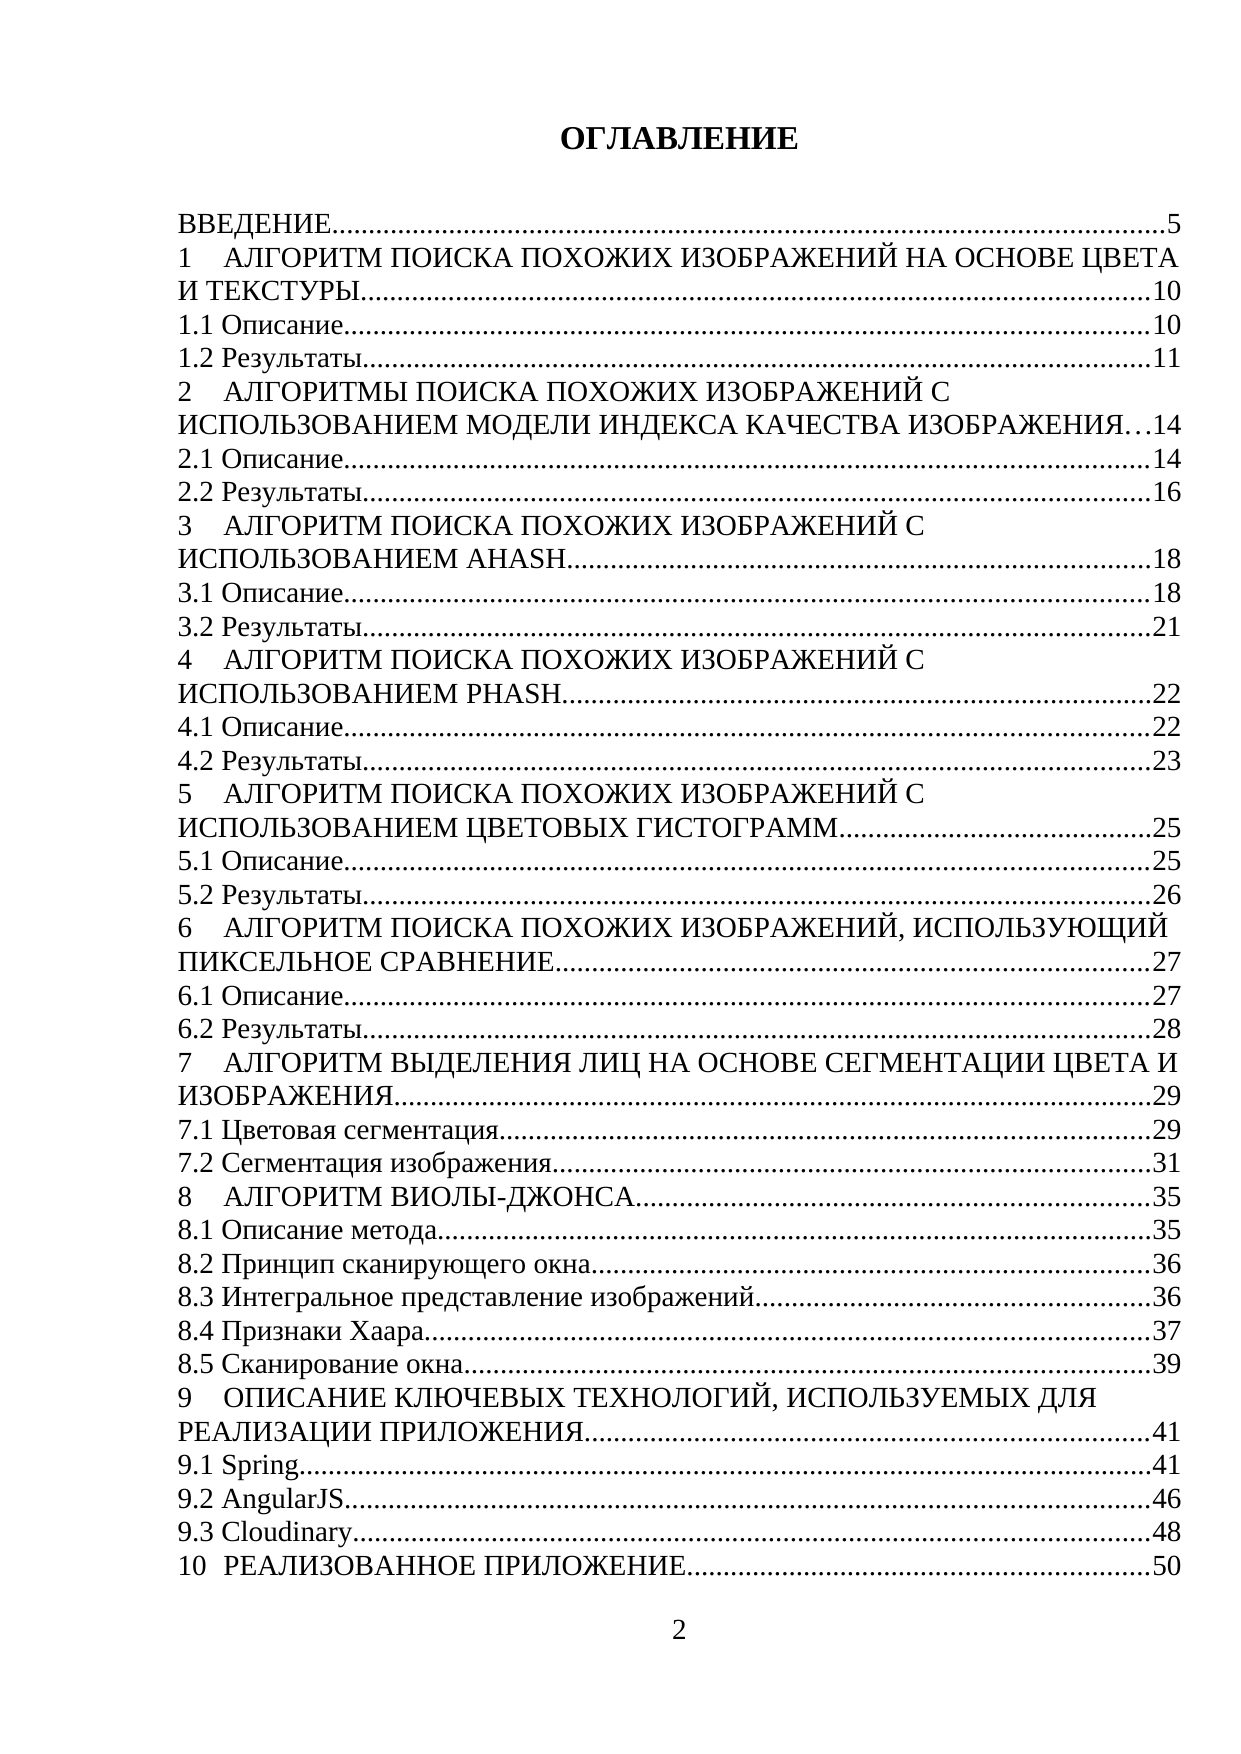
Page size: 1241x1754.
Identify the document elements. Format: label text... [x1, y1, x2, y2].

text 9.2 AngularJS 46 [177, 1481, 1181, 1514]
text ВВЕДЕНИЕ 5 [177, 206, 1181, 240]
text 8.1 Описание метода 35 [177, 1212, 1181, 1246]
text 6 АЛГОРИТМ ПОИСКА ПОХОЖИХ ИЗОБРАЖЕНИЙ, ИСПОЛЬЗУЮЩИЙ ПИКСЕЛЬНОЕ СРАВНЕНИЕ 27 [177, 911, 1181, 978]
text 4.2 Результаты 23 [177, 743, 1181, 776]
text 9.3 Cloudinary 48 [177, 1514, 1181, 1548]
text 5.1 Описание 25 [177, 843, 1181, 877]
text 8.3 Интегральное представление изображений 36 [177, 1279, 1181, 1313]
text 8 АЛГОРИТМ ВИОЛЫ-ДЖОНСА 35 [177, 1179, 1181, 1212]
text 2.2 Результаты 16 [177, 474, 1181, 508]
text 1 АЛГОРИТМ ПОИСКА ПОХОЖИХ ИЗОБРАЖЕНИЙ НА ОСНОВЕ ЦВЕТА И ТЕКСТУРЫ 10 [177, 240, 1181, 307]
text ОГЛАВЛЕНИЕ [177, 118, 1181, 156]
text 5 АЛГОРИТМ ПОИСКА ПОХОЖИХ ИЗОБРАЖЕНИЙ С ИСПОЛЬЗОВАНИЕМ ЦВЕТОВЫХ ГИСТОГРАММ 25 [177, 776, 1181, 843]
text 6.1 Описание 27 [177, 978, 1181, 1011]
text 1.2 Результаты 11 [177, 340, 1181, 374]
text 5.2 Результаты 26 [177, 877, 1181, 911]
text 7.1 Цветовая сегментация 29 [177, 1112, 1181, 1145]
text 3.2 Результаты 21 [177, 609, 1181, 642]
text 2 АЛГОРИТМЫ ПОИСКА ПОХОЖИХ ИЗОБРАЖЕНИЙ С ИСПОЛЬЗОВАНИЕМ МОДЕЛИ ИНДЕКСА КАЧЕСТВА ИЗОБРАЖЕНИЯ 14 [177, 374, 1181, 441]
text 4 АЛГОРИТМ ПОИСКА ПОХОЖИХ ИЗОБРАЖЕНИЙ С ИСПОЛЬЗОВАНИЕМ PHASH 22 [177, 642, 1181, 709]
text 10 РЕАЛИЗОВАННОЕ ПРИЛОЖЕНИЕ 50 [177, 1548, 1181, 1581]
text 3.1 Описание 18 [177, 575, 1181, 609]
text 4.1 Описание 22 [177, 709, 1181, 743]
text 6.2 Результаты 28 [177, 1011, 1181, 1045]
text 7 АЛГОРИТМ ВЫДЕЛЕНИЯ ЛИЦ НА ОСНОВЕ СЕГМЕНТАЦИИ ЦВЕТА И ИЗОБРАЖЕНИЯ 29 [177, 1045, 1181, 1112]
text 8.5 Сканирование окна 39 [177, 1347, 1181, 1380]
text 8.4 Признаки Хаара 37 [177, 1313, 1181, 1347]
text 2.1 Описание 14 [177, 441, 1181, 474]
text 1.1 Описание 10 [177, 307, 1181, 340]
text 8.2 Принцип сканирующего окна 36 [177, 1246, 1181, 1279]
text 9 ОПИСАНИЕ КЛЮЧЕВЫХ ТЕХНОЛОГИЙ, ИСПОЛЬЗУЕМЫХ ДЛЯ РЕАЛИЗАЦИИ ПРИЛОЖЕНИЯ 41 [177, 1380, 1181, 1447]
text 7.2 Сегментация изображения 31 [177, 1145, 1181, 1179]
text 3 АЛГОРИТМ ПОИСКА ПОХОЖИХ ИЗОБРАЖЕНИЙ С ИСПОЛЬЗОВАНИЕМ AHASH 18 [177, 508, 1181, 575]
text 9.1 Spring 41 [177, 1447, 1181, 1481]
